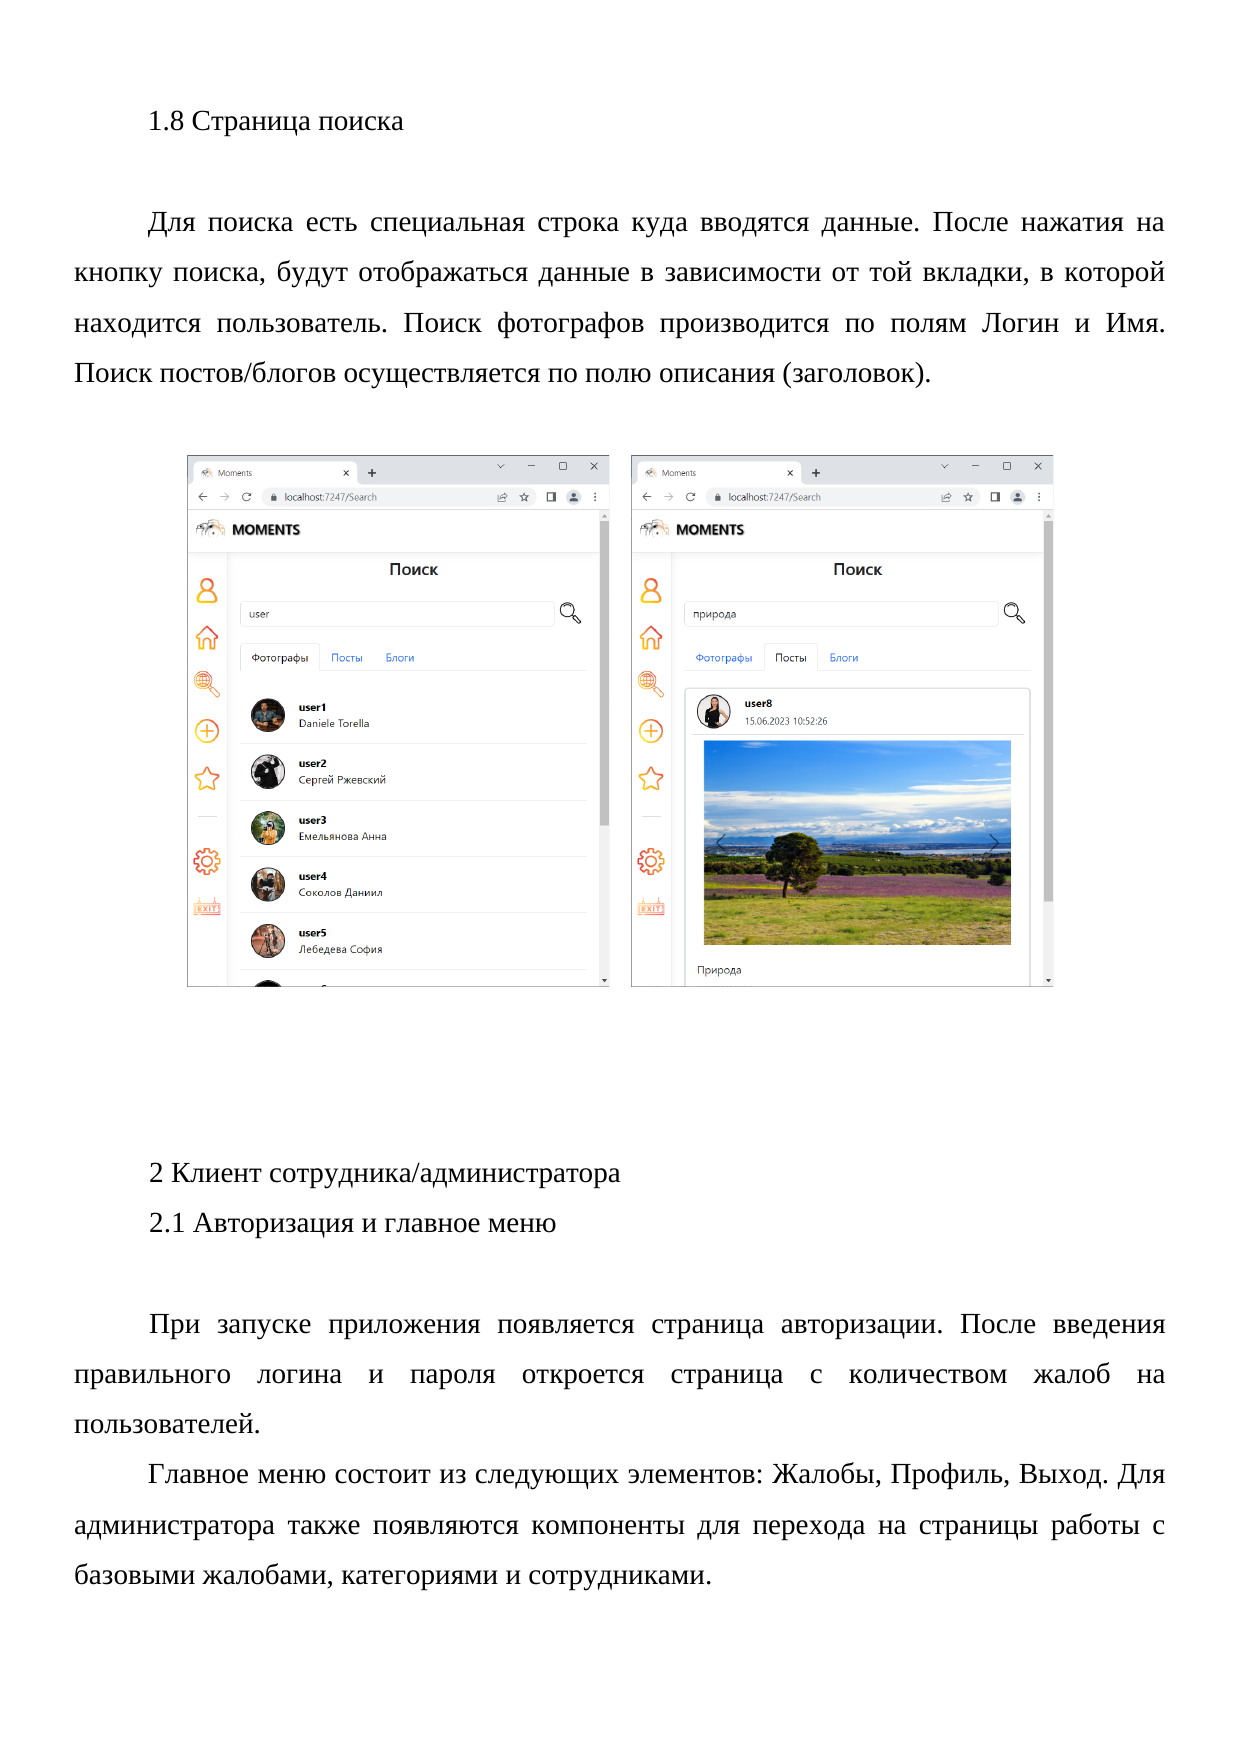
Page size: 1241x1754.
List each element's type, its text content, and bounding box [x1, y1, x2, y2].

text 1.8 Страница поиска [74, 103, 1167, 137]
picture [187, 455, 610, 987]
text 2 Клиент сотрудника/администратора [74, 1155, 1167, 1188]
text Для поиска есть специальная строка куда вводятся данные. После нажатия на кнопку поиска, будут отображаться данные в зависимости от той вкладки, в которой находится пользователь. Поиск фотографов производится по полям Логин и Имя. Поиск постов/блогов осуществляется по полю описания (заголовок). [74, 204, 1167, 388]
text При запуске приложения появляется страница авторизации. После введения правильного логина и пароля откроется страница с количеством жалоб на пользователей. [74, 1306, 1167, 1440]
picture [631, 455, 1054, 987]
text Главное меню состоит из следующих элементов: Жалобы, Профиль, Выход. Для администратора также появляются компоненты для перехода на страницы работы с базовыми жалобами, категориями и сотрудниками. [74, 1457, 1167, 1591]
text 2.1 Авторизация и главное меню [74, 1205, 1167, 1239]
